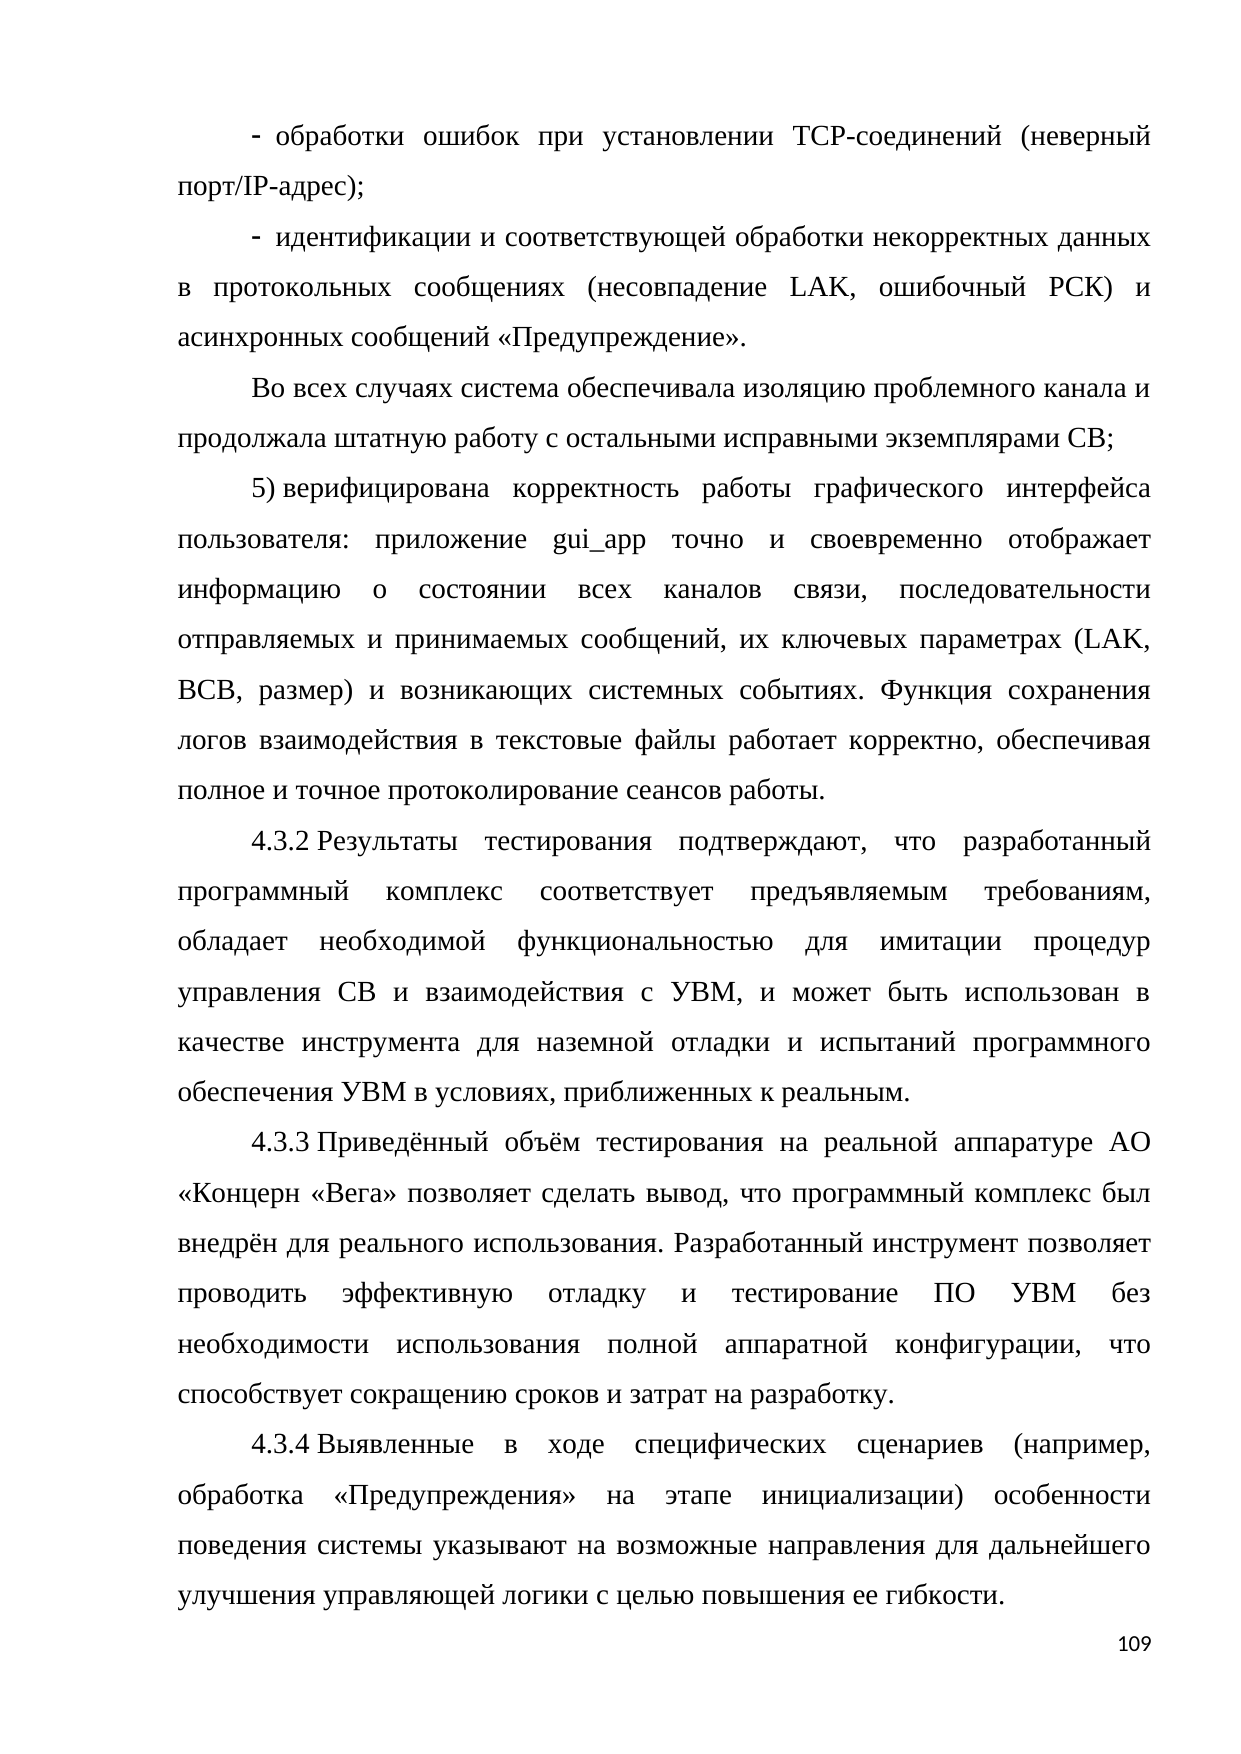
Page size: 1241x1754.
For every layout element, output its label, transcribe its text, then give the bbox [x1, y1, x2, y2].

text идентификации и соответствующей обработки некорректных данных в протокольных сообщениях (несовпадение LAK, ошибочный РСК) и асинхронных сообщений «Предупреждение». [177, 219, 1152, 353]
text Выявленные в ходе специфических сценариев (например, обработка «Предупреждения» на этапе инициализации) особенности поведения системы указывают на возможные направления для дальнейшего улучшения управляющей логики с целью повышения ее гибкости. [177, 1426, 1152, 1611]
text Результаты тестирования подтверждают, что разработанный программный комплекс соответствует предъявляемым требованиям, обладает необходимой функциональностью для имитации процедур управления СВ и взаимодействия с УВМ, и может быть использован в качестве инструмента для наземной отладки и испытаний программного обеспечения УВМ в условиях, приближенных к реальным. [177, 823, 1152, 1108]
text Приведённый объём тестирования на реальной аппаратуре АО «Концерн «Вега» позволяет сделать вывод, что программный комплекс был внедрён для реального использования. Разработанный инструмент позволяет проводить эффективную отладку и тестирование ПО УВМ без необходимости использования полной аппаратной конфигурации, что способствует сокращению сроков и затрат на разработку. [177, 1124, 1152, 1410]
text верифицирована корректность работы графического интерфейса пользователя: приложение gui_app точно и своевременно отображает информацию о состоянии всех каналов связи, последовательности отправляемых и принимаемых сообщений, их ключевых параметрах (LAK, BCB, размер) и возникающих системных событиях. Функция сохранения логов взаимодействия в текстовые файлы работает корректно, обеспечивая полное и точное протоколирование сеансов работы. [177, 471, 1152, 806]
text Во всех случаях система обеспечивала изоляцию проблемного канала и продолжала штатную работу с остальными исправными экземплярами СВ; [177, 370, 1152, 454]
text обработки ошибок при установлении TCP-соединений (неверный порт/IP-адрес); [177, 118, 1152, 202]
